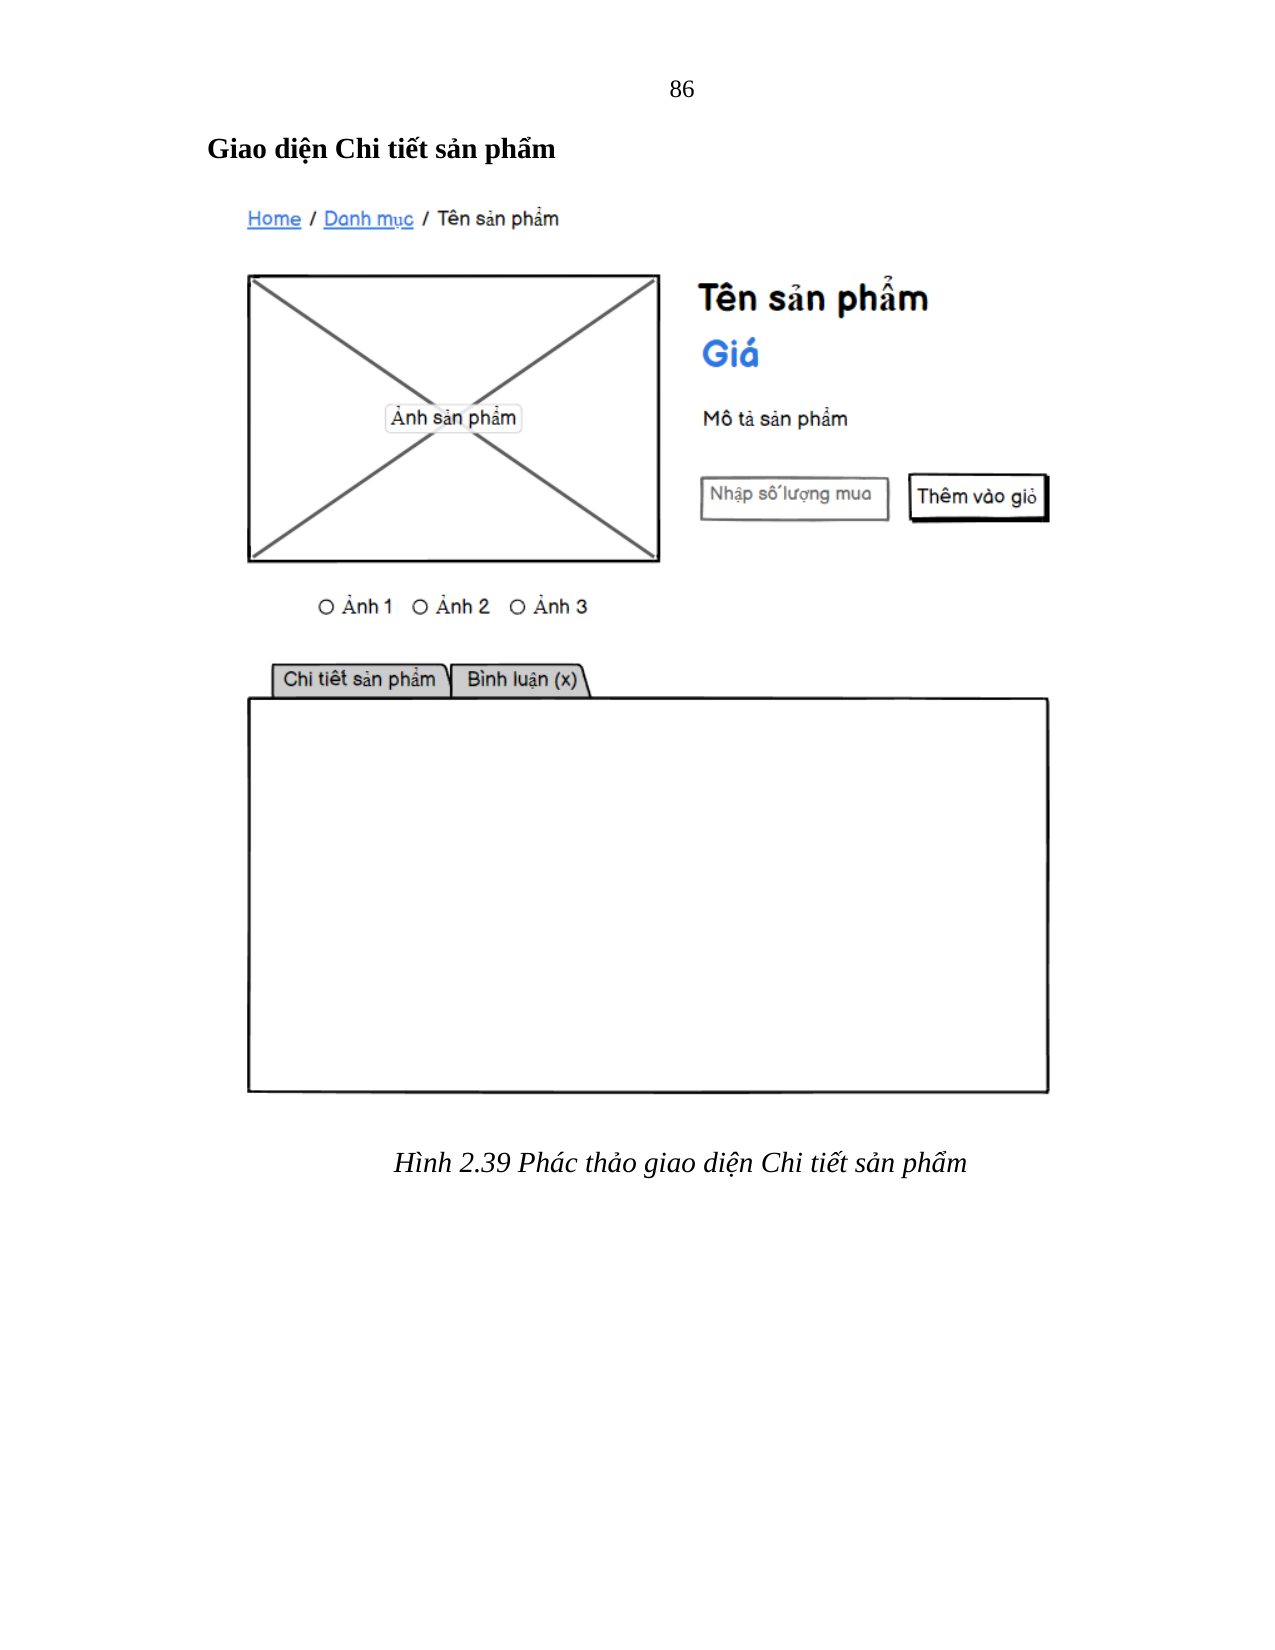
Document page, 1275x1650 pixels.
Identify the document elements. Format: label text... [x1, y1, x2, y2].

subtitle Giao diện Chi tiết sản phẩm [207, 131, 1157, 165]
picture [206, 187, 1091, 1128]
